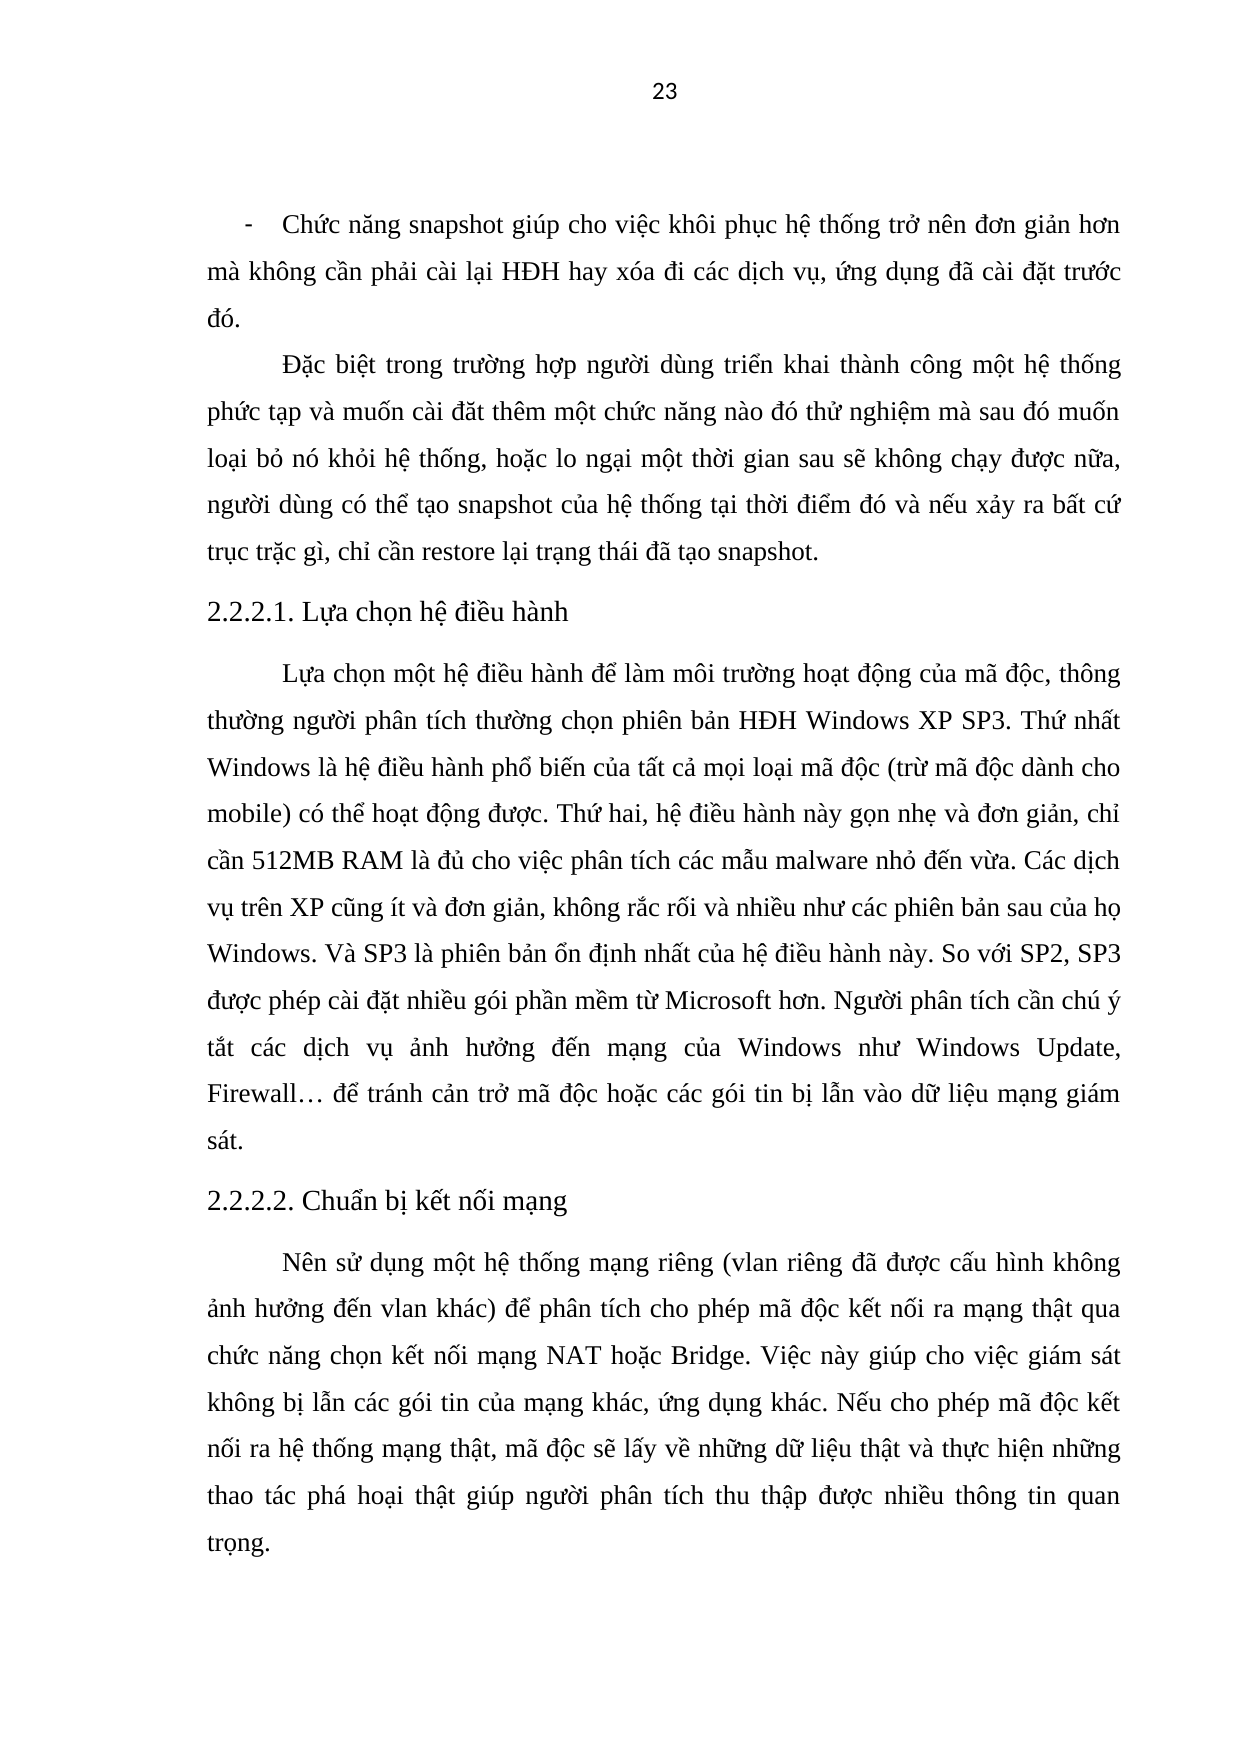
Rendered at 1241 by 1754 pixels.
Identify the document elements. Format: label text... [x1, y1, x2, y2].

list Chức năng snapshot giúp cho việc khôi phục hệ thống trở nên đơn giản hơn mà không cần phải cài lại HĐH hay xóa đi các dịch vụ, ứng dụng đã cài đặt trước đó. [207, 207, 1122, 333]
text Đặc biệt trong trường hợp người dùng triển khai thành công một hệ thống phức tạp và muốn cài đăt thêm một chức năng nào đó thử nghiệm mà sau đó muốn loại bỏ nó khỏi hệ thống, hoặc lo ngại một thời gian sau sẽ không chạy được nữa, người dùng có thể tạo snapshot của hệ thống tại thời điểm đó và nếu xảy ra bất cứ trục trặc gì, chỉ cần restore lại trạng thái đã tạo snapshot. [207, 349, 1122, 566]
text Lựa chọn một hệ điều hành để làm môi trường hoạt động của mã độc, thông thường người phân tích thường chọn phiên bản HĐH Windows XP SP3. Thứ nhất Windows là hệ điều hành phổ biến của tất cả mọi loại mã độc (trừ mã độc dành cho mobile) có thể hoạt động được. Thứ hai, hệ điều hành này gọn nhẹ và đơn giản, chỉ cần 512MB RAM là đủ cho việc phân tích các mẫu malware nhỏ đến vừa. Các dịch vụ trên XP cũng ít và đơn giản, không rắc rối và nhiều như các phiên bản sau của họ Windows. Và SP3 là phiên bản ổn định nhất của hệ điều hành này. So với SP2, SP3 được phép cài đặt nhiều gói phần mềm từ Microsoft hơn. Người phân tích cần chú ý tắt các dịch vụ ảnh hưởng đến mạng của Windows như Windows Update, Firewall… để tránh cản trở mã độc hoặc các gói tin bị lẫn vào dữ liệu mạng giám sát. [207, 657, 1122, 1155]
text Nên sử dụng một hệ thống mạng riêng (vlan riêng đã được cấu hình không ảnh hưởng đến vlan khác) để phân tích cho phép mã độc kết nối ra mạng thật qua chức năng chọn kết nối mạng NAT hoặc Bridge. Việc này giúp cho việc giám sát không bị lẫn các gói tin của mạng khác, ứng dụng khác. Nếu cho phép mã độc kết nối ra hệ thống mạng thật, mã độc sẽ lấy về những dữ liệu thật và thực hiện những thao tác phá hoại thật giúp người phân tích thu thập được nhiều thông tin quan trọng. [207, 1246, 1122, 1557]
text 2.2.2.2. Chuẩn bị kết nối mạng [207, 1183, 1122, 1217]
text 2.2.2.1. Lựa chọn hệ điều hành [207, 594, 1122, 628]
